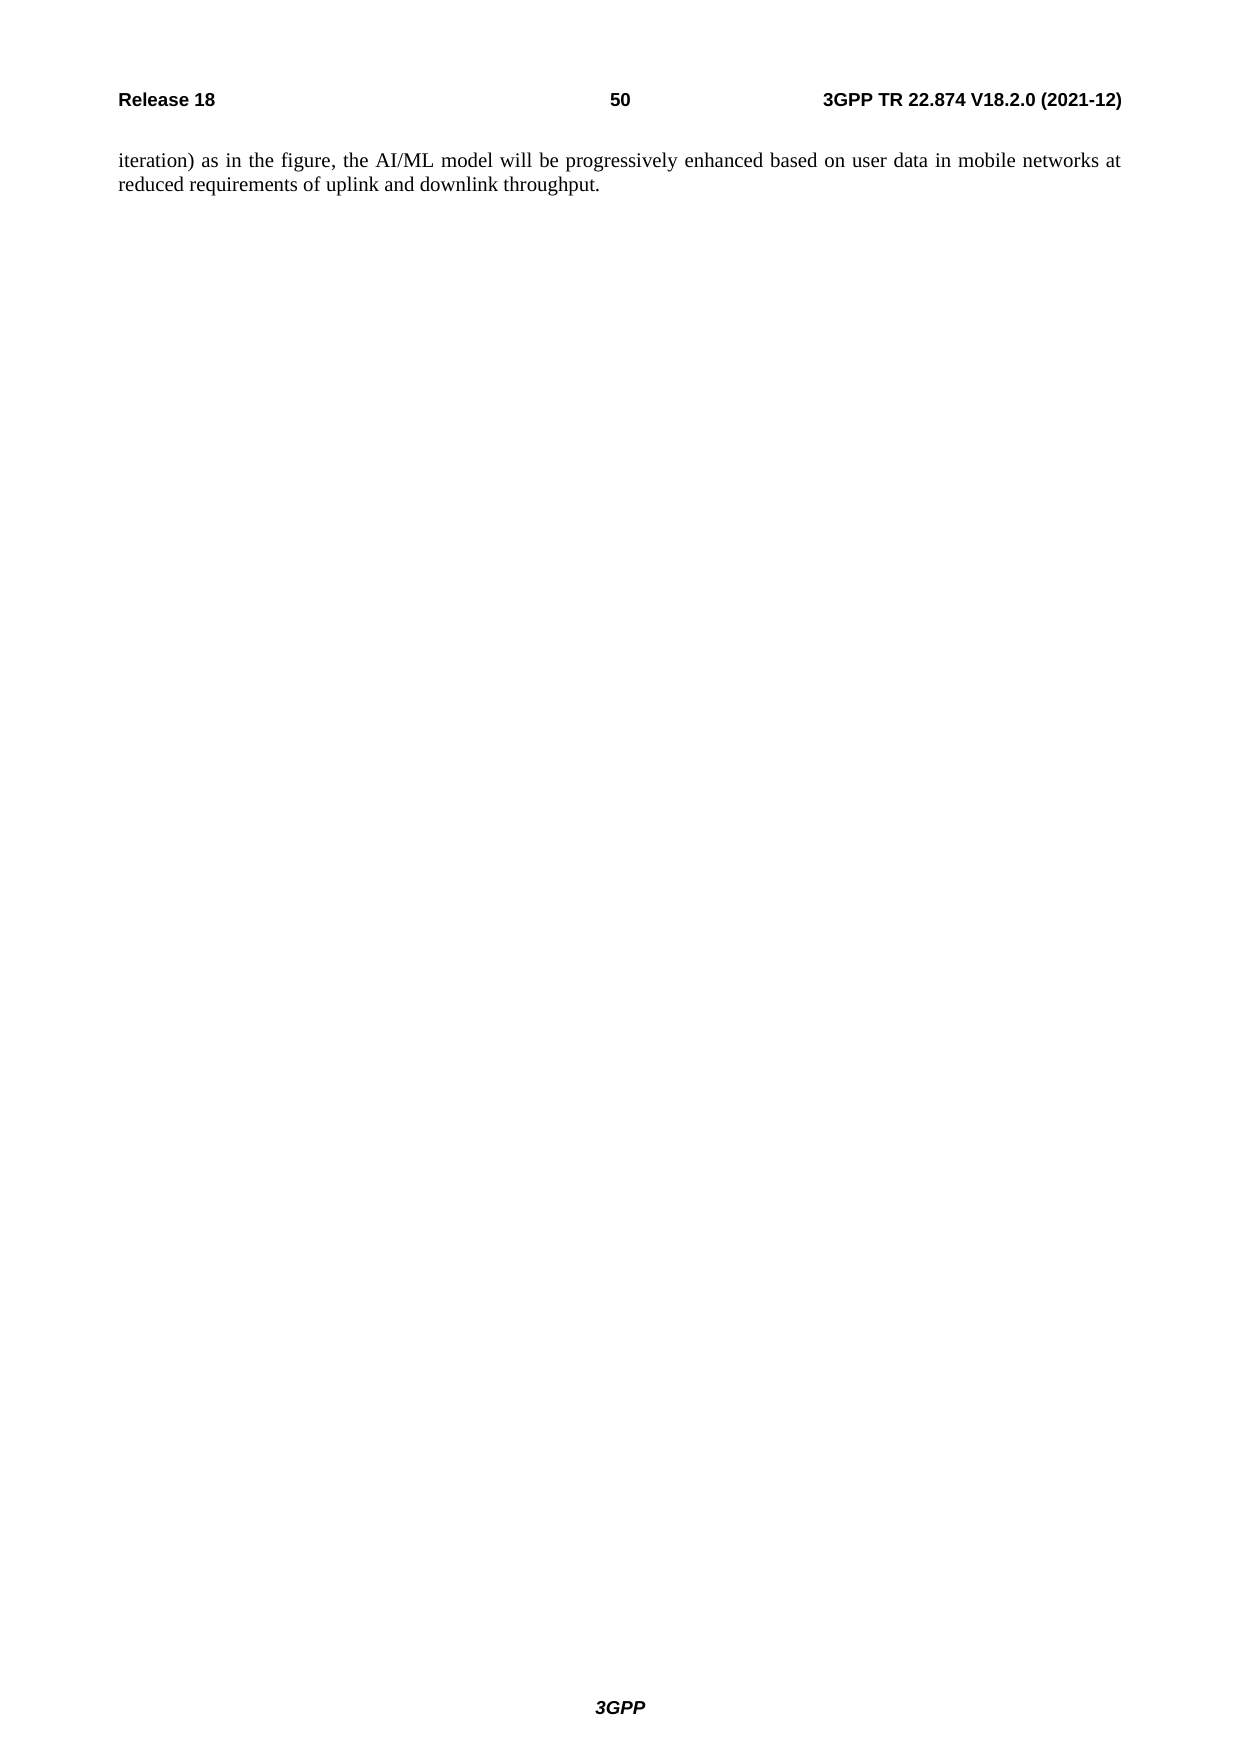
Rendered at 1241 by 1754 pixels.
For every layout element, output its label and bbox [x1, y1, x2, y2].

text [118, 147, 1122, 196]
